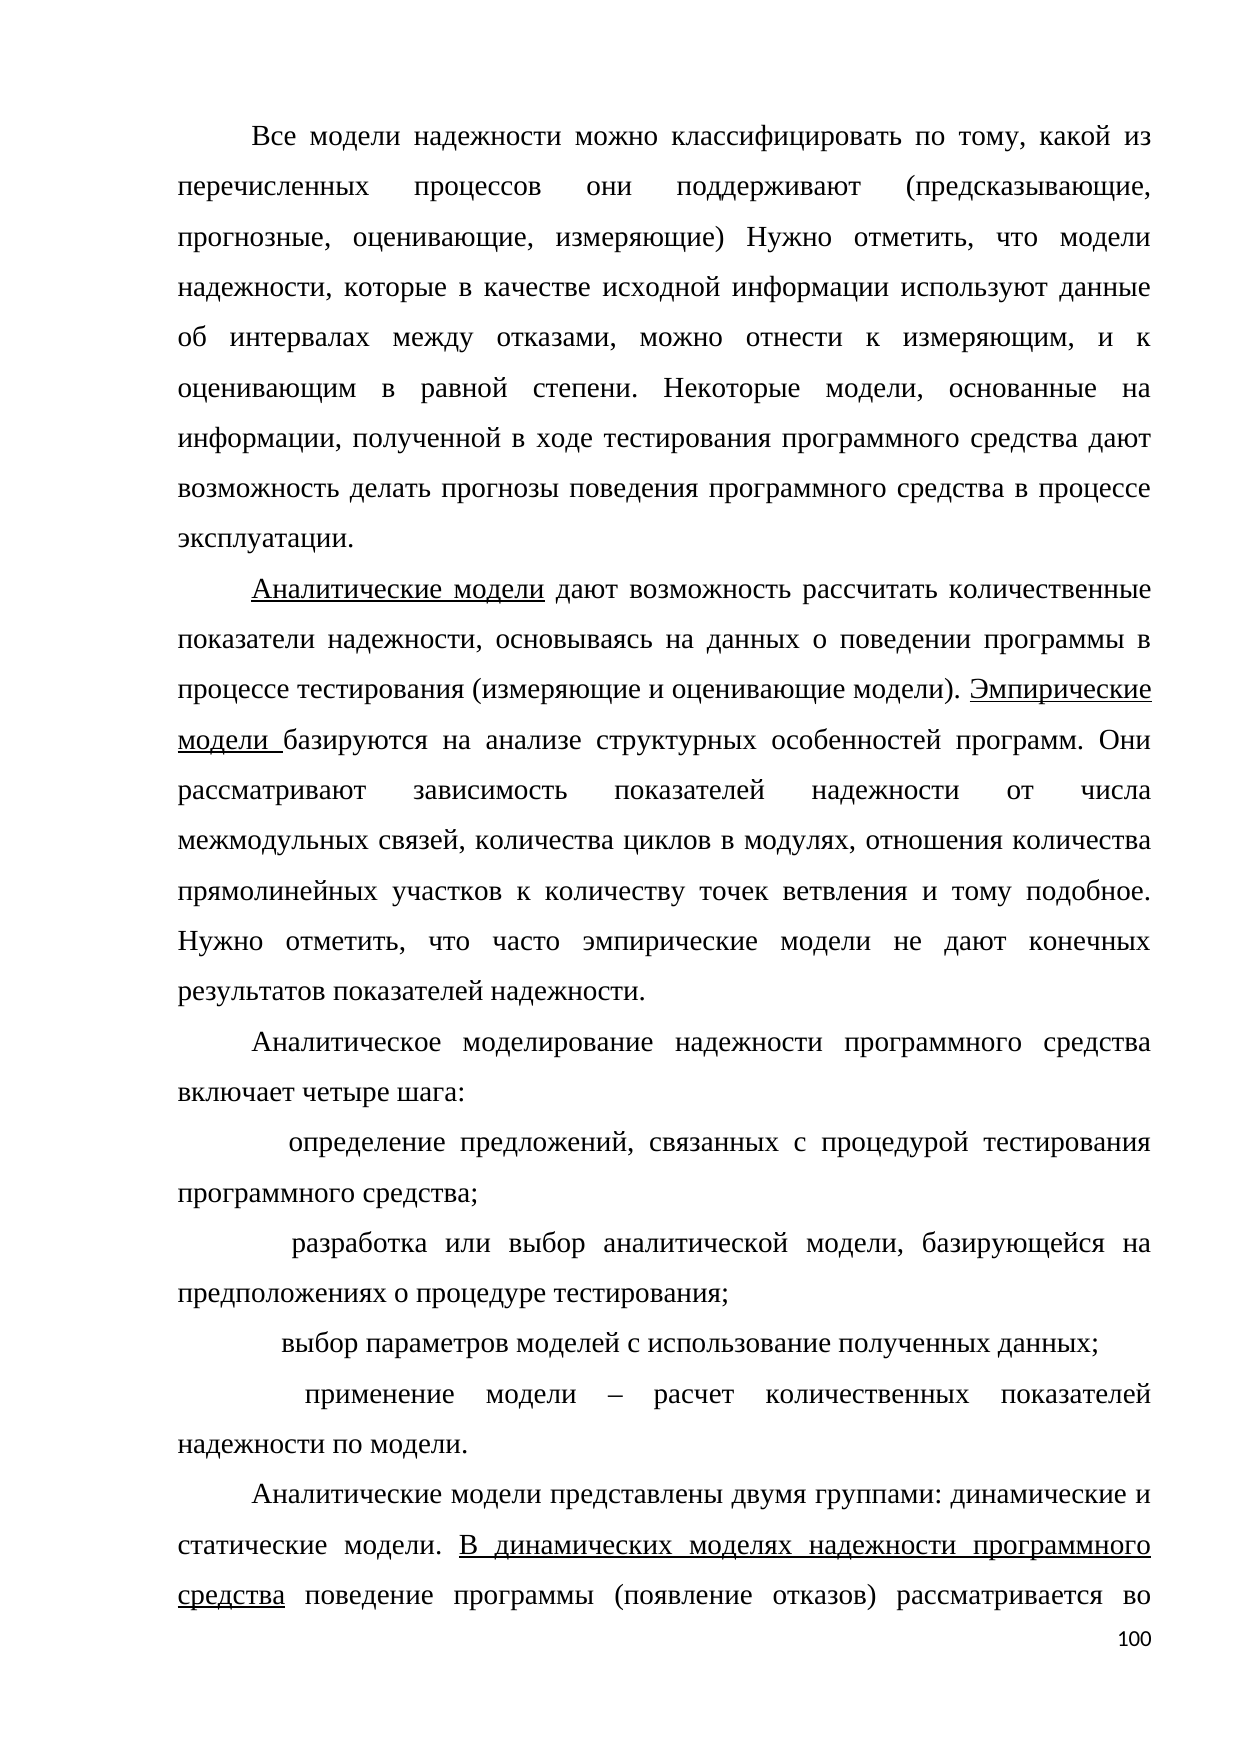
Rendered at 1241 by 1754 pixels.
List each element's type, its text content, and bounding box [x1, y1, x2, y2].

text Аналитические модели дают возможность рассчитать количественные показатели надежности, основываясь на данных о поведении программы в процессе тестирования (измеряющие и оценивающие модели). Эмпирические модели базируются на анализе структурных особенностей программ. Они рассматривают зависимость показателей надежности от числа межмодульных связей, количества циклов в модулях, отношения количества прямолинейных участков к количеству точек ветвления и тому подобное. Нужно отметить, что часто эмпирические модели не дают конечных результатов показателей надежности. [177, 571, 1152, 1007]
text 􀂾 выбор параметров моделей с использование полученных данных; [177, 1326, 1152, 1359]
text Аналитическое моделирование надежности программного средства включает четыре шага: [177, 1024, 1152, 1108]
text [177, 1477, 1152, 1611]
text 􀂾 применение модели – расчет количественных показателей надежности по модели. [177, 1376, 1152, 1460]
text 􀂾 разработка или выбор аналитической модели, базирующейся на предположениях о процедуре тестирования; [177, 1225, 1152, 1309]
text 􀂾 определение предложений, связанных с процедурой тестирования программного средства; [177, 1124, 1152, 1208]
text Все модели надежности можно классифицировать по тому, какой из перечисленных процессов они поддерживают (предсказывающие, прогнозные, оценивающие, измеряющие) Нужно отметить, что модели надежности, которые в качестве исходной информации используют данные об интервалах между отказами, можно отнести к измеряющим, и к оценивающим в равной степени. Некоторые модели, основанные на информации, полученной в ходе тестирования программного средства дают возможность делать прогнозы поведения программного средства в процессе эксплуатации. [177, 118, 1152, 554]
